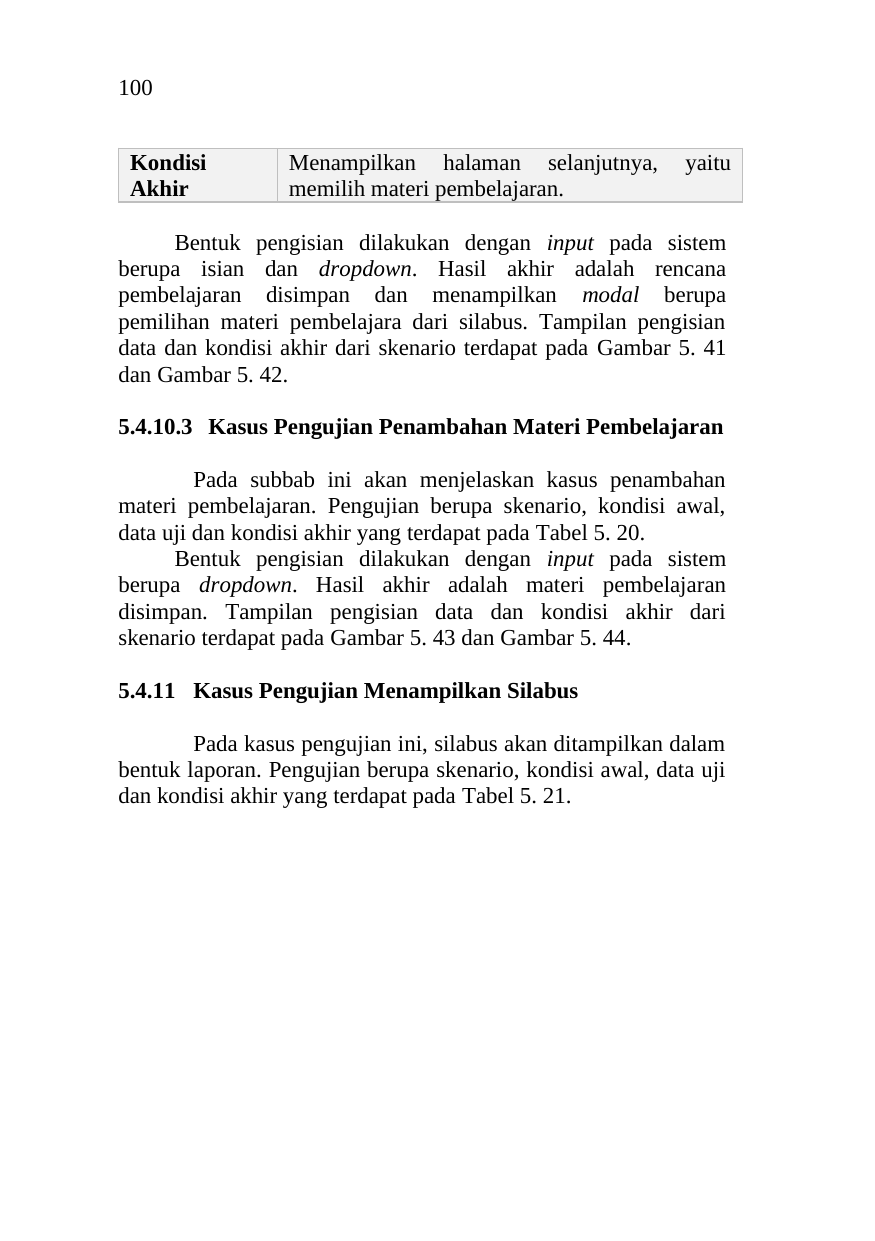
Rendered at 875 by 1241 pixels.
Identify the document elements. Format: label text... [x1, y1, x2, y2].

subtitle Kasus Pengujian Penambahan Materi Pembelajaran [118, 413, 726, 440]
text Bentuk pengisian dilakukan dengan input pada sistem berupa dropdown. Hasil akhir adalah materi pembelajaran disimpan. Tampilan pengisian data dan kondisi akhir dari skenario terdapat pada Gambar 5. 43 dan Gambar 5. 44. [118, 545, 726, 651]
table_cell Kondisi Akhir [119, 149, 277, 201]
table_cell Menampilkan halaman selanjutnya, yaitu memilih materi pembelajaran. [278, 149, 742, 201]
text Pada kasus pengujian ini, silabus akan ditampilkan dalam bentuk laporan. Pengujian berupa skenario, kondisi awal, data uji dan kondisi akhir yang terdapat pada Tabel 5. 21. [118, 729, 726, 809]
text Bentuk pengisian dilakukan dengan input pada sistem berupa isian dan dropdown. Hasil akhir adalah rencana pembelajaran disimpan dan menampilkan modal berupa pemilihan materi pembelajara dari silabus. Tampilan pengisian data dan kondisi akhir dari skenario terdapat pada Gambar 5. 41 dan Gambar 5. 42. [118, 229, 726, 387]
subtitle Kasus Pengujian Menampilkan Silabus [118, 677, 726, 703]
text Pada subbab ini akan menjelaskan kasus penambahan materi pembelajaran. Pengujian berupa skenario, kondisi awal, data uji dan kondisi akhir yang terdapat pada Tabel 5. 20. [118, 466, 726, 545]
